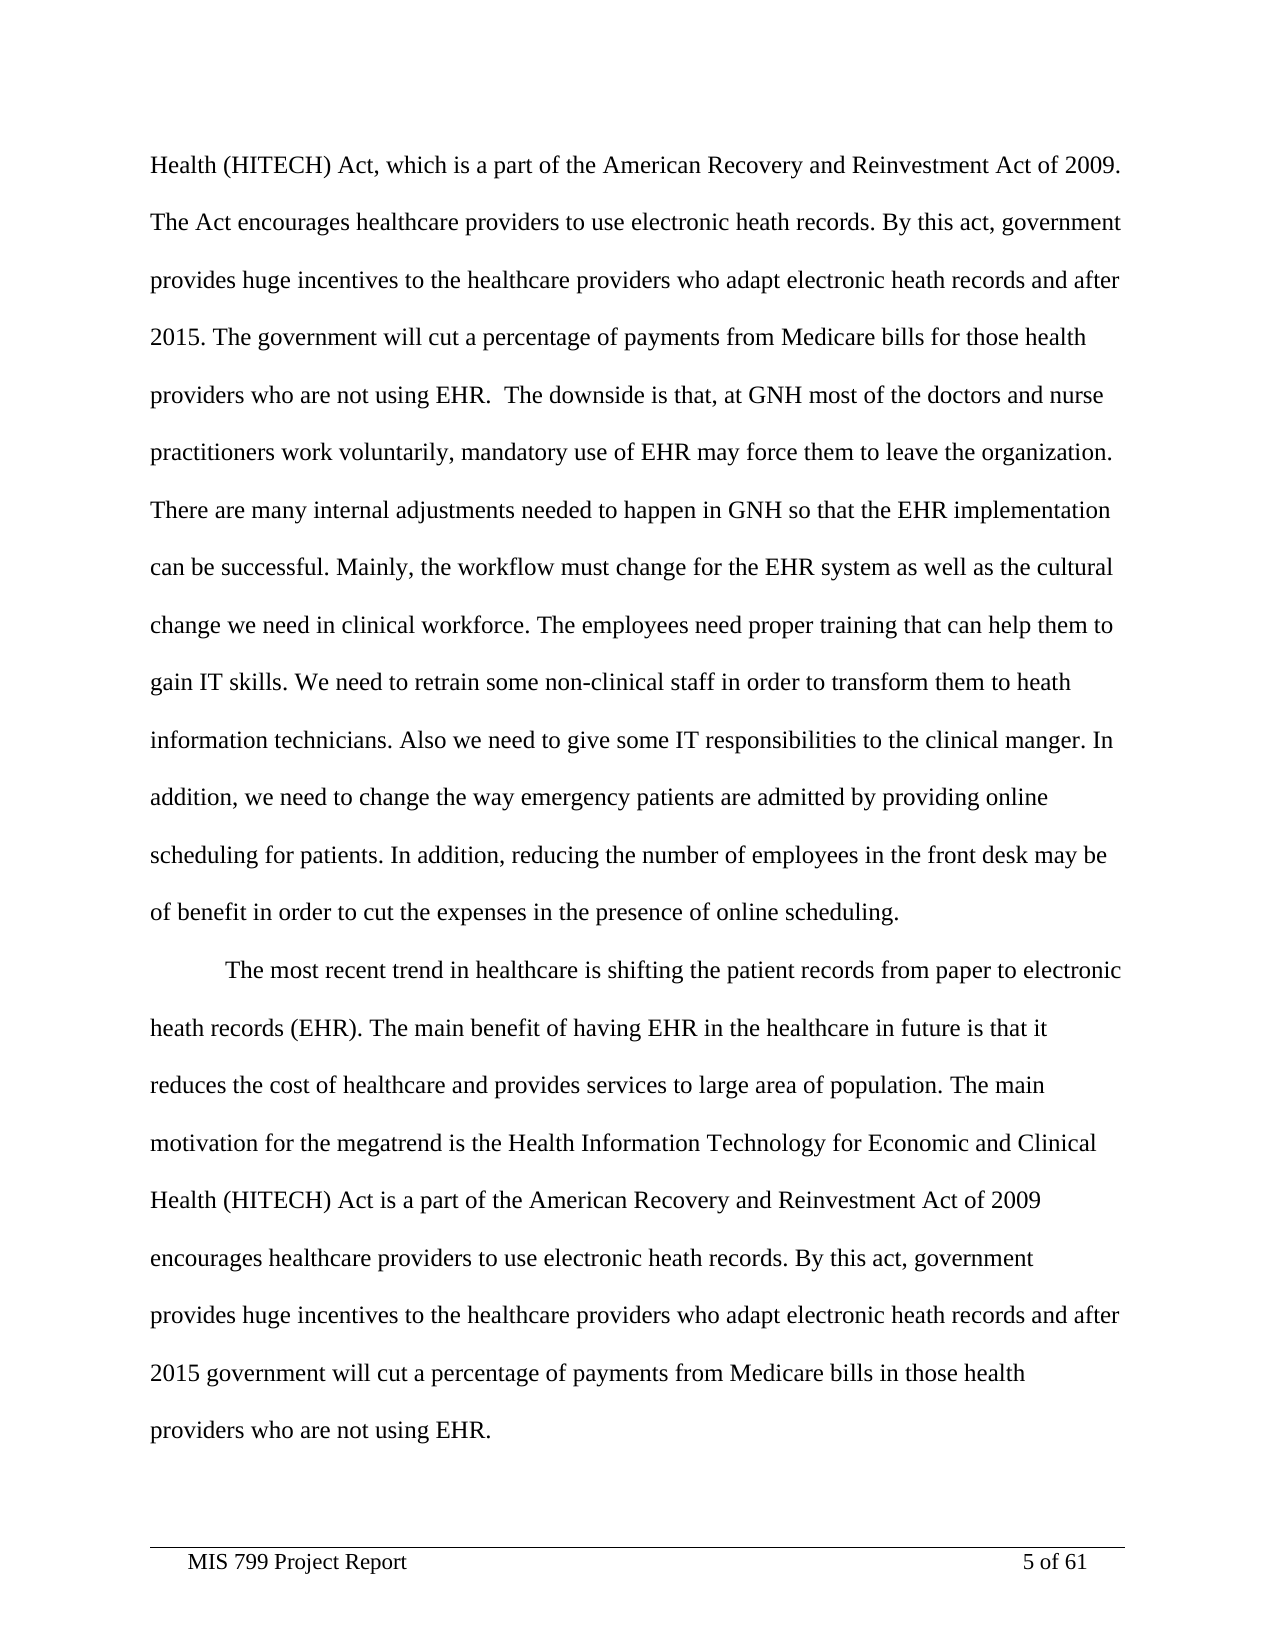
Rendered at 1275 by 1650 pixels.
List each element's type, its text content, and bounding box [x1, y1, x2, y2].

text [150, 150, 1125, 926]
text The most recent trend in healthcare is shifting the patient records from paper to electronic heath records (EHR). The main benefit of having EHR in the healthcare in future is that it reduces the cost of healthcare and provides services to large area of population. The main motivation for the megatrend is the Health Information Technology for Economic and Clinical Health (HITECH) Act is a part of the American Recovery and Reinvestment Act of 2009 encourages healthcare providers to use electronic heath records. By this act, government provides huge incentives to the healthcare providers who adapt electronic heath records and after 2015 government will cut a percentage of payments from Medicare bills in those health providers who are not using EHR. [150, 955, 1125, 1444]
